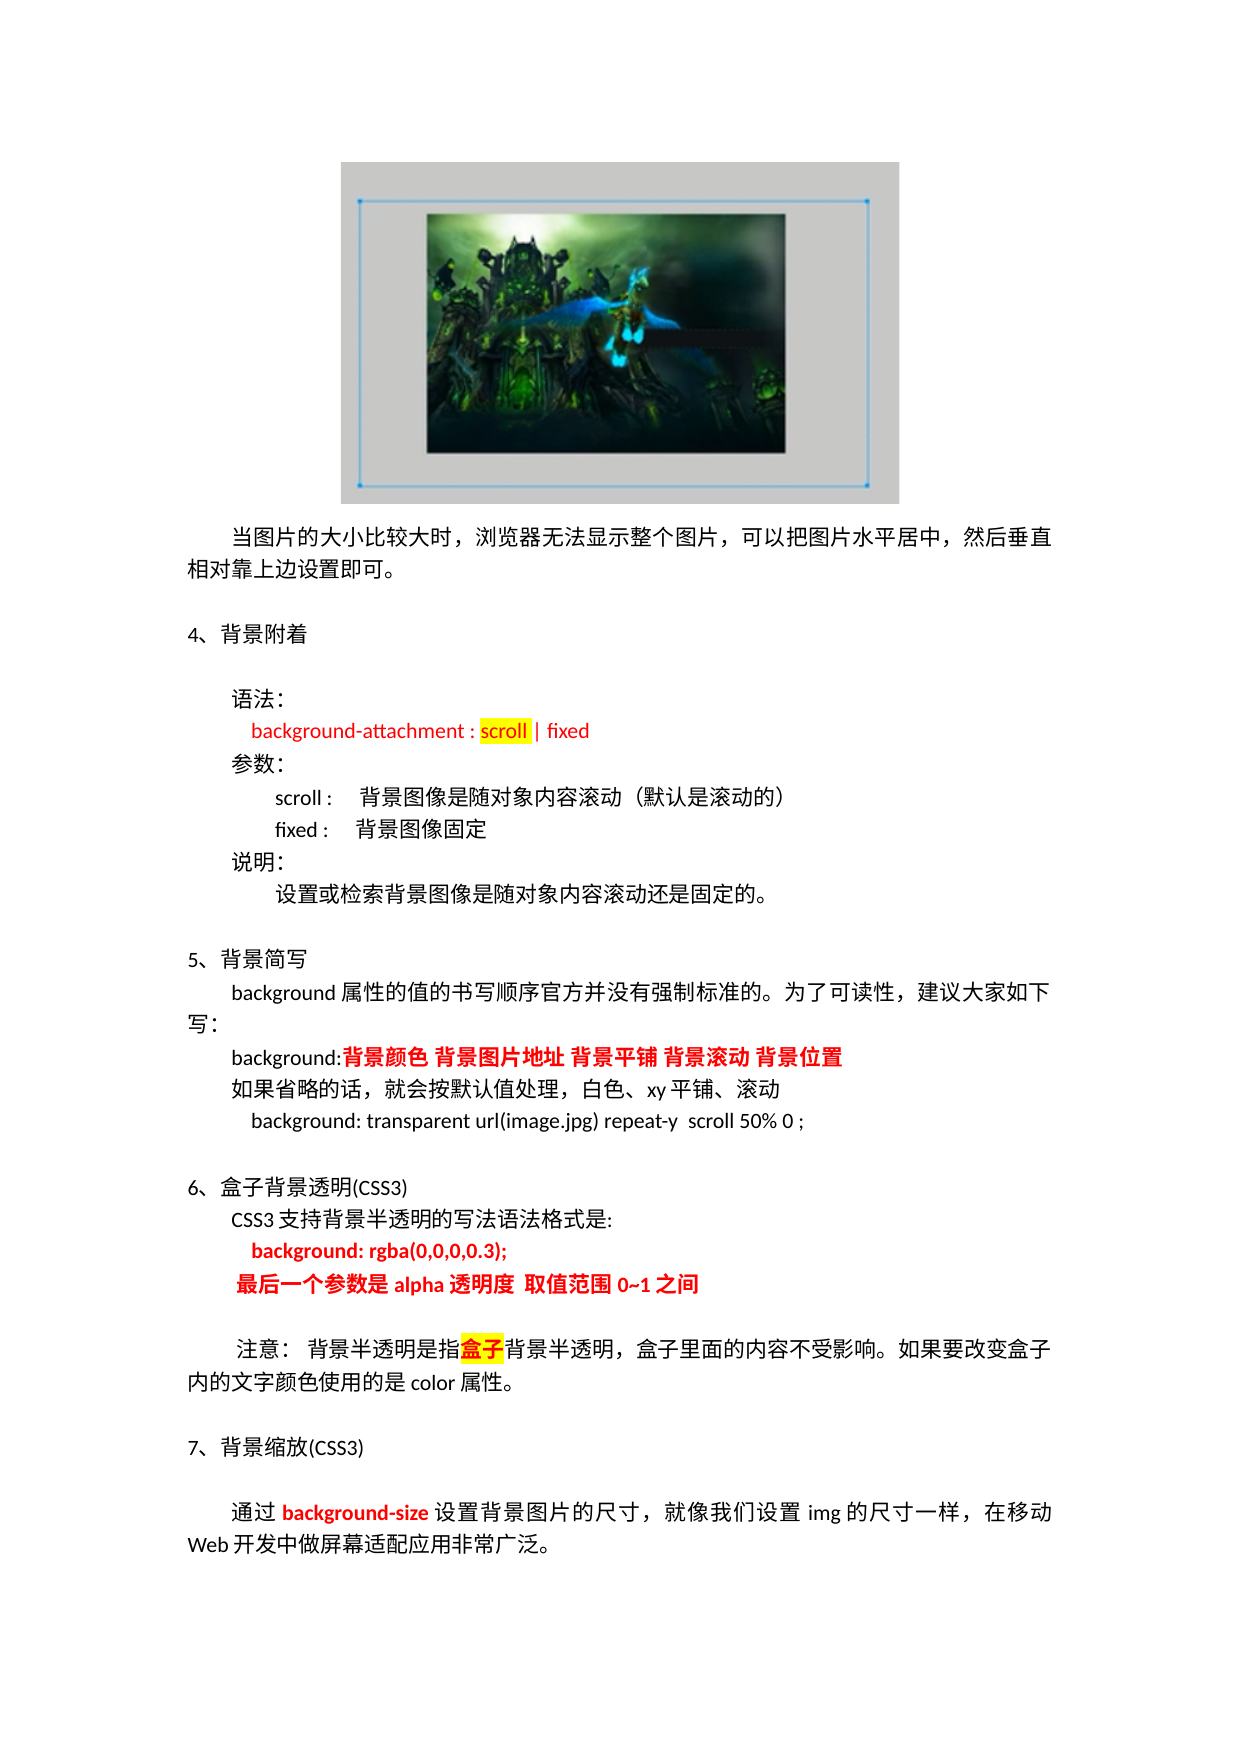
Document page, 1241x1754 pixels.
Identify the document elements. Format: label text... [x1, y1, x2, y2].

text CSS3支持背景半透明的写法语法格式是: [187, 1202, 1053, 1234]
text 注意： 背景半透明是指盒子背景半透明，盒子里面的内容不受影响。如果要改变盒子内的文字颜色使用的是color属性。 [187, 1332, 1053, 1397]
text 如果省略的话，就会按默认值处理，白色、xy平铺、滚动 [187, 1072, 1053, 1104]
text 4、背景附着 [187, 617, 1053, 649]
text background: rgba(0,0,0,0.3); [187, 1234, 1053, 1267]
text 5、背景简写 [187, 942, 1053, 974]
text 设置或检索背景图像是随对象内容滚动还是固定的。 [187, 877, 1053, 909]
picture [340, 162, 900, 504]
text background属性的值的书写顺序官方并没有强制标准的。为了可读性，建议大家如下写： [187, 974, 1053, 1039]
text 6、盒子背景透明(CSS3) [187, 1169, 1053, 1202]
text fixed : 背景图像固定 [187, 812, 1053, 844]
text 7、背景缩放(CSS3) [187, 1429, 1053, 1462]
text 最后一个参数是alpha 透明度 取值范围 0~1之间 [187, 1267, 1053, 1299]
text background:背景颜色 背景图片地址 背景平铺 背景滚动 背景位置 [187, 1039, 1053, 1072]
text background: transparent url(image.jpg) repeat-y scroll 50% 0 ; [187, 1104, 1053, 1137]
text 当图片的大小比较大时，浏览器无法显示整个图片，可以把图片水平居中，然后垂直相对靠上边设置即可。 [187, 519, 1053, 584]
text 参数： [187, 747, 1053, 779]
text background-attachment : scroll | fixed [187, 714, 1053, 747]
text 通过background-size设置背景图片的尺寸，就像我们设置img的尺寸一样，在移动Web开发中做屏幕适配应用非常广泛。 [187, 1494, 1053, 1559]
text scroll : 背景图像是随对象内容滚动（默认是滚动的） [187, 779, 1053, 812]
text 语法： [187, 682, 1053, 714]
text 说明： [187, 844, 1053, 877]
